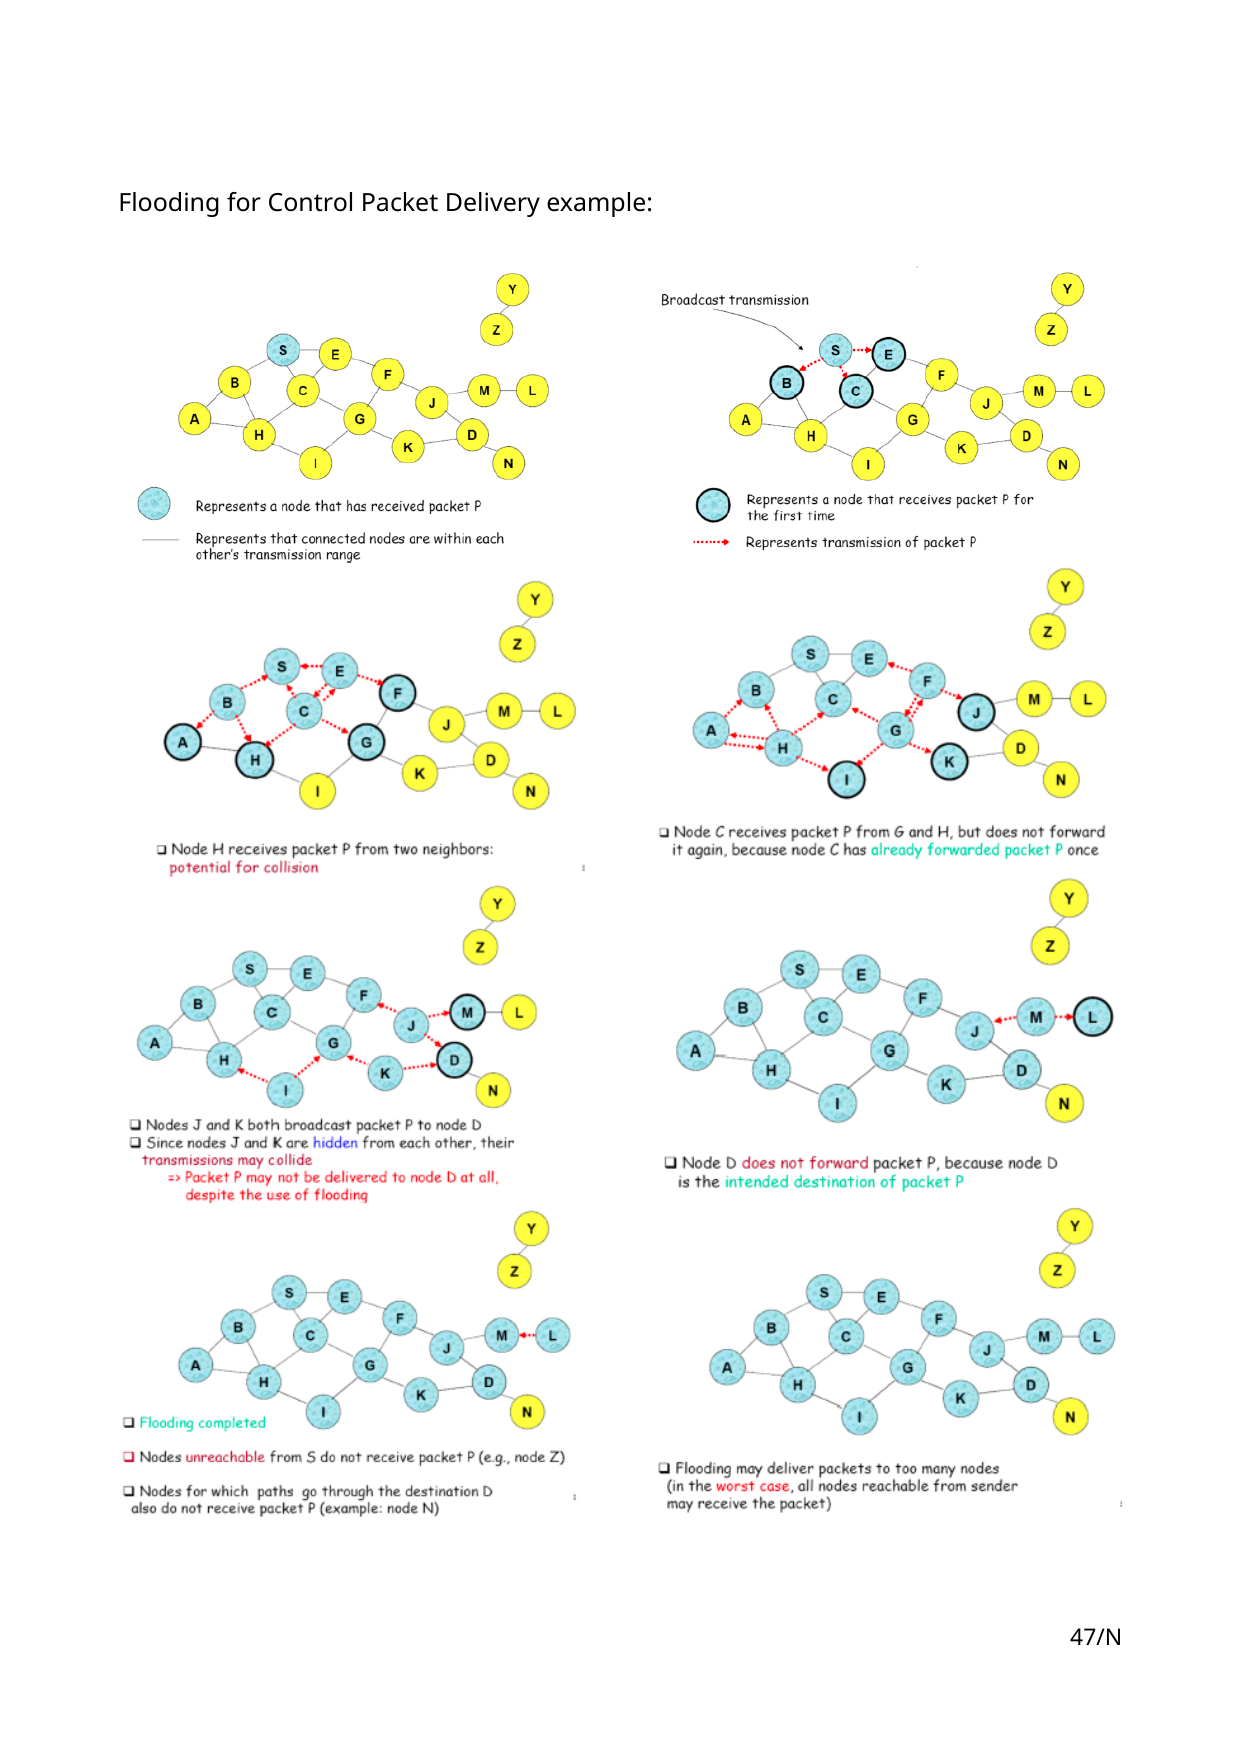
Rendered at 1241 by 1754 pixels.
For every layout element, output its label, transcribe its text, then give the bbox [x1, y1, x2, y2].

picture [118, 567, 1123, 1518]
picture [118, 257, 1123, 565]
text Flooding for Control Packet Delivery example: [118, 184, 1122, 218]
